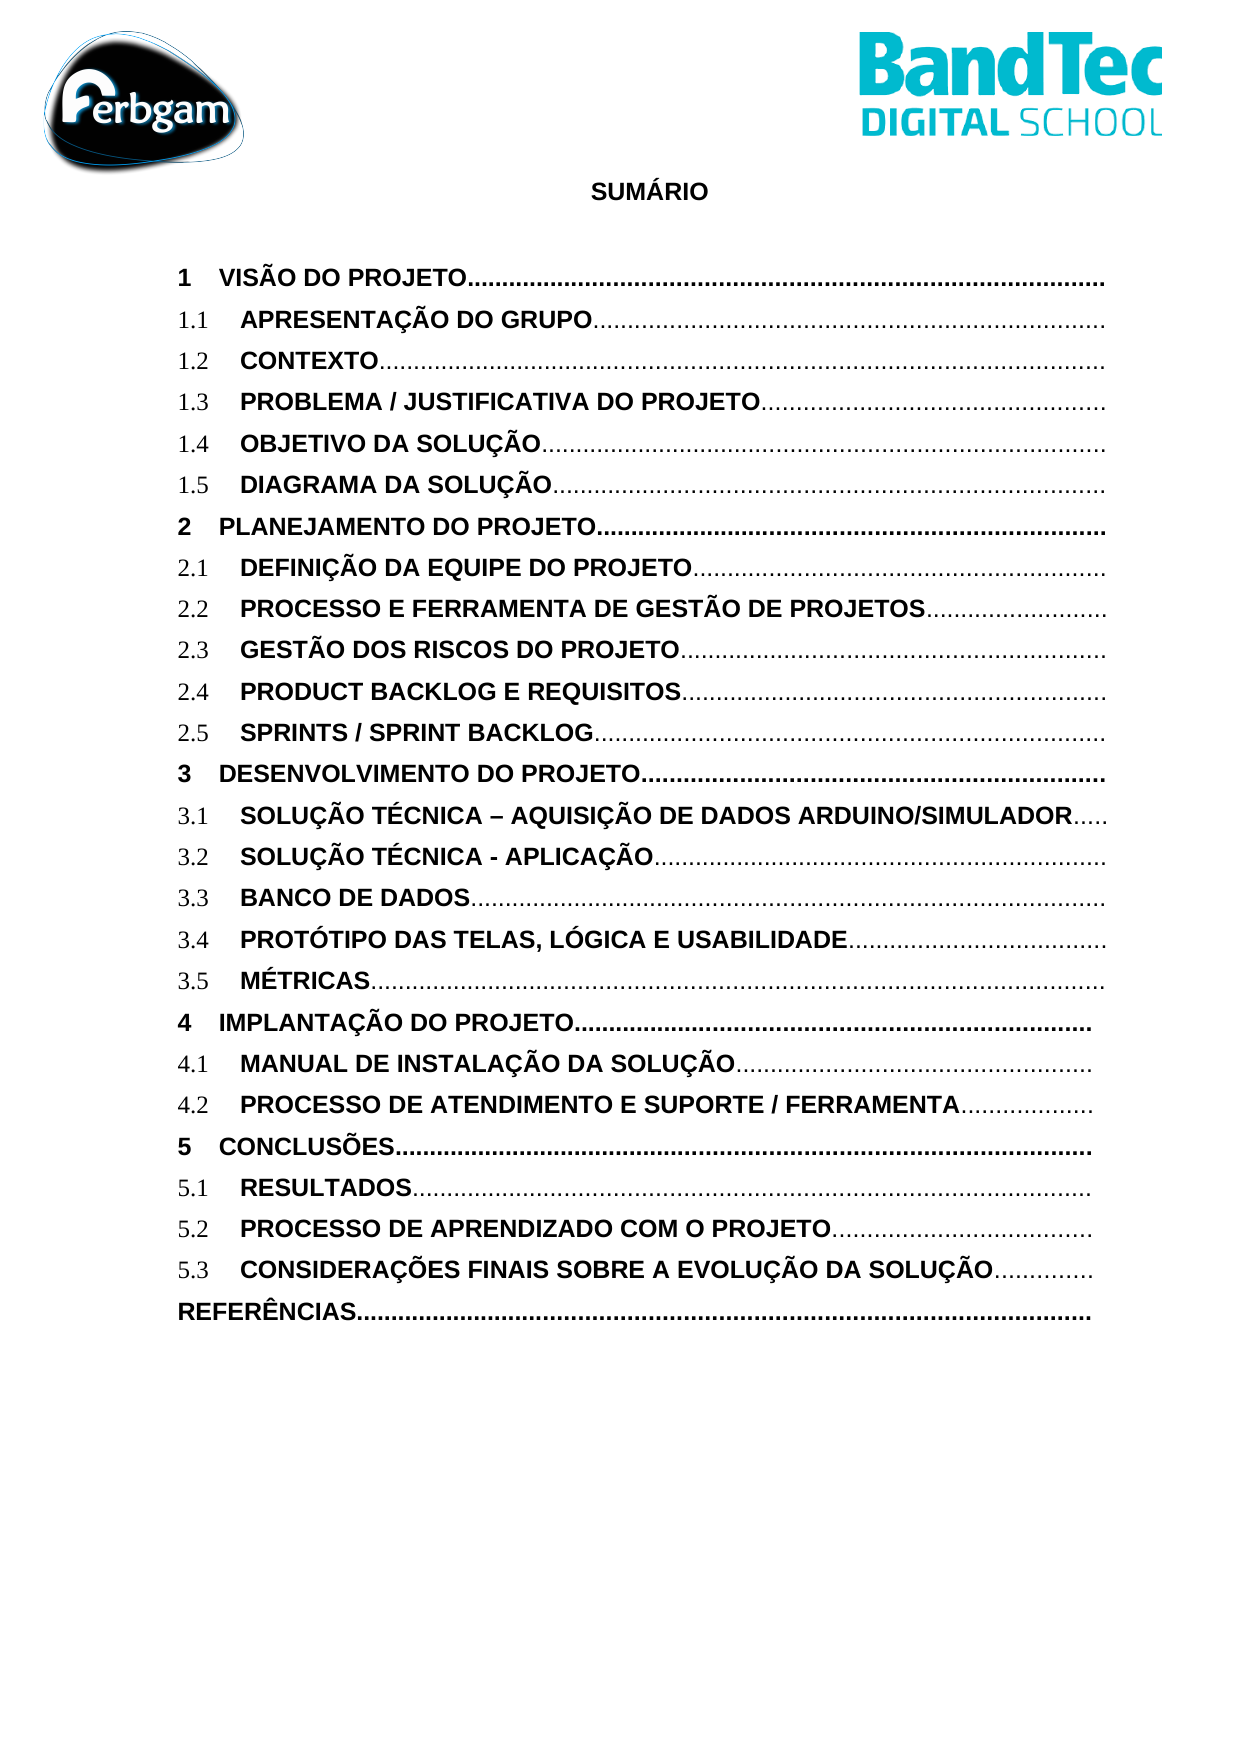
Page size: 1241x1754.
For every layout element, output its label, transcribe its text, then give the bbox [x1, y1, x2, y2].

text 1.2 CONTEXTO 5 [177, 346, 1092, 375]
text 3.1 Solução Técnica – Aquisição de dados Arduino/SIMULADOR 9 [177, 801, 1092, 829]
text 1.4 objetivo da solução 8 [177, 429, 1092, 458]
text 5 CONCLUSÕES 13 [177, 1131, 1092, 1160]
text 2 PLANEJAMENTO DO PROJETO 7 [177, 511, 1092, 540]
text 1.1 APRESENTAÇÃO DO GRUPO 5 [177, 305, 1092, 333]
text 5.1 resultados 13 [177, 1173, 1092, 1202]
picture [859, 32, 1162, 145]
text 4 implantação do projeto 11 [177, 1007, 1092, 1036]
text 5.2 Processo de aprendizado com o projeto 13 [177, 1214, 1092, 1243]
text 4.2 Processo de Atendimento e Suporte / FERRAMENTA 11 [177, 1090, 1092, 1119]
text ReferÊncias 14 [177, 1297, 1092, 1326]
text 1.5 diagrama da solução 8 [177, 470, 1092, 499]
text 3.4 Protótipo das telas, lógica e usabilidade 9 [177, 925, 1092, 954]
text 2.5 Sprints / sprint backlog 7 [177, 718, 1092, 747]
text 3 desenvolvimento do projeto 9 [177, 759, 1092, 788]
text 4.1 Manual de Instalação da solução 11 [177, 1049, 1092, 1078]
picture [43, 31, 244, 177]
text 2.1 Definição da Equipe do projeto 7 [177, 553, 1092, 582]
text 2.4 PRODUCT BACKLOG e requisitos 7 [177, 677, 1092, 706]
text 1.3 Problema / justificativa do projeto 6 [177, 387, 1092, 416]
text 2.2 PROCESSO E FERRAMENTA DE GESTÃO DE PROJETOS 7 [177, 594, 1092, 623]
text 3.2 Solução Técnica - Aplicação 9 [177, 842, 1092, 871]
text 3.3 Banco de Dados 9 [177, 883, 1092, 912]
text 3.5 MÉTRICAS 9 [177, 966, 1092, 995]
text 2.3 Gestão dos Riscos do Projeto 7 [177, 635, 1092, 664]
text 1 VISÃO DO PROJETO 5 [177, 263, 1092, 292]
text 5.3 Considerações finais sobre A evolução da solução 13 [177, 1255, 1092, 1284]
text Sumário [177, 177, 1122, 206]
